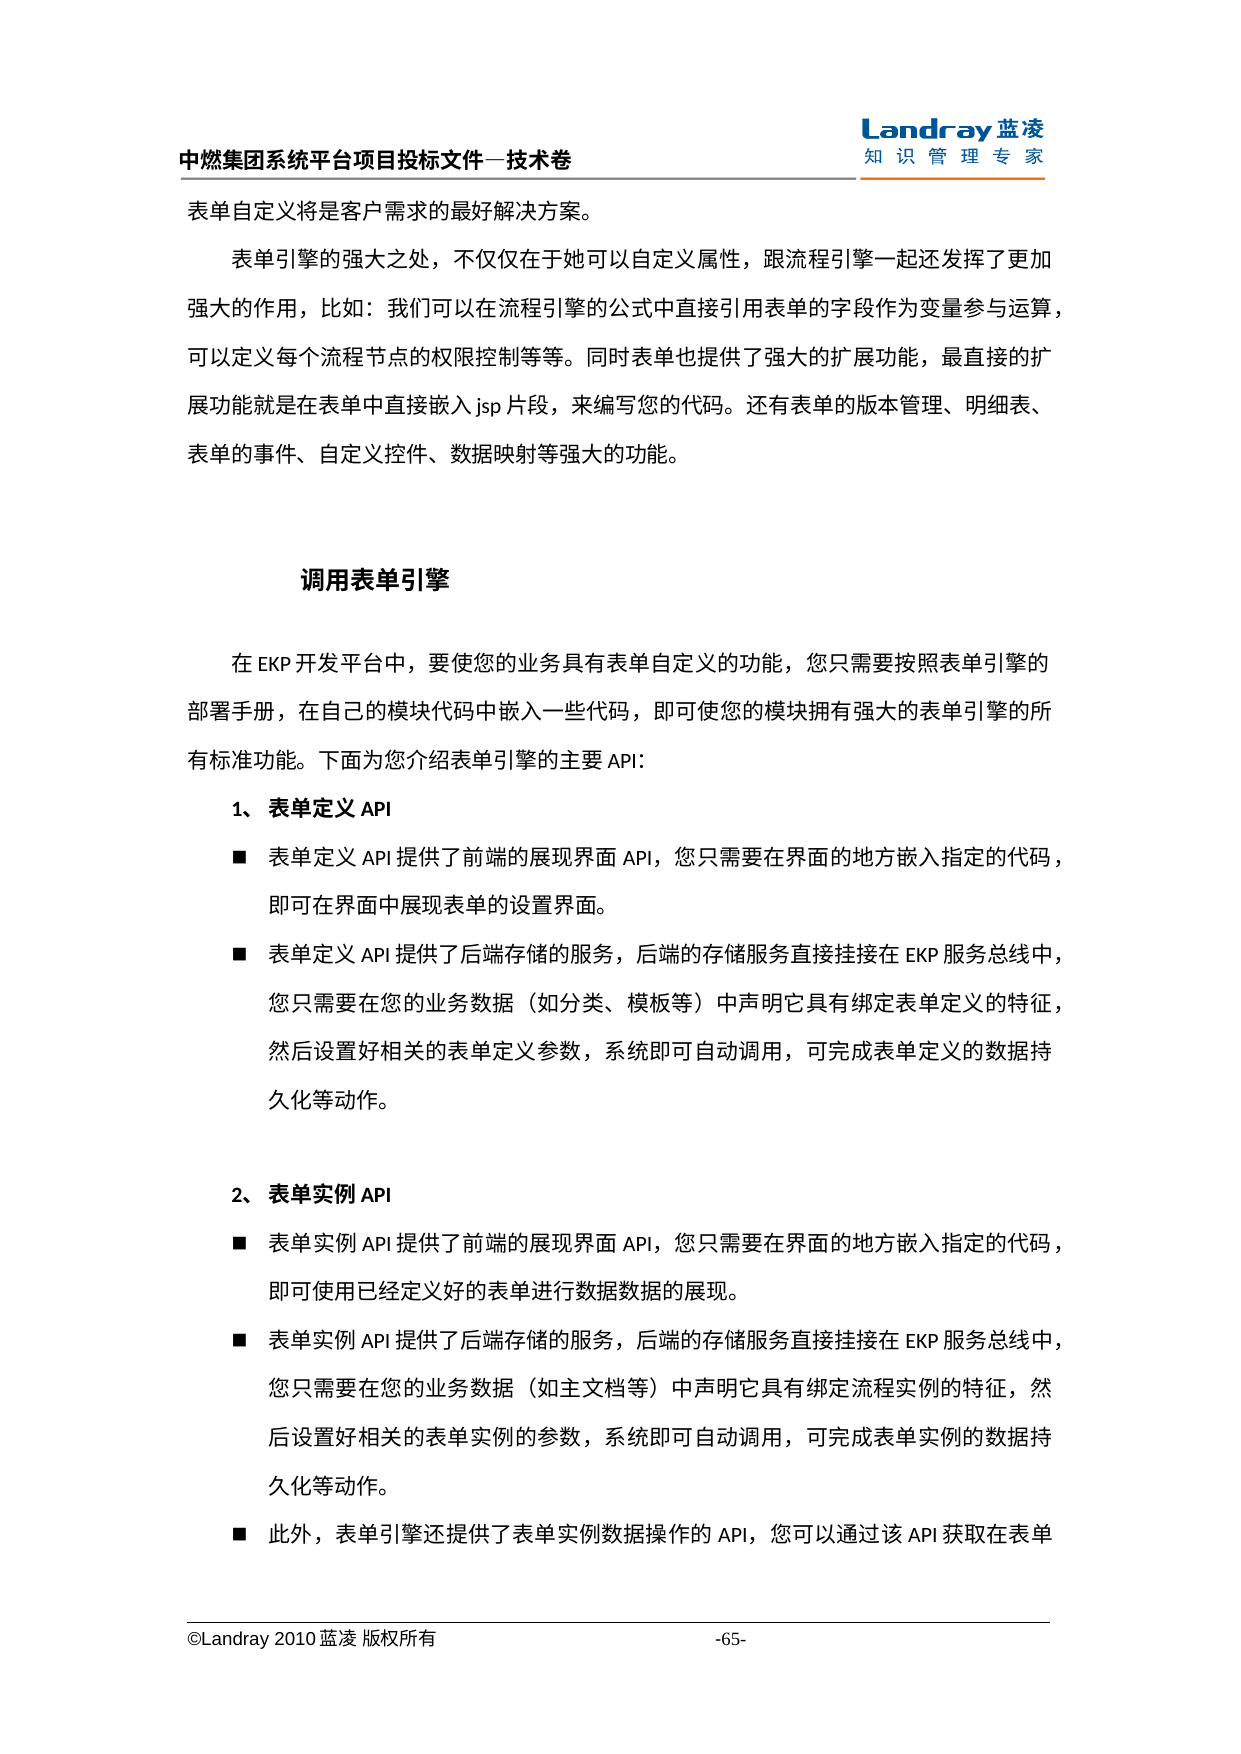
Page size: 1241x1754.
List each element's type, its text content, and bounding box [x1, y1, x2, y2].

list 表单实例API [231, 1177, 1053, 1209]
picture [180, 118, 1045, 180]
list 表单定义API [231, 791, 1053, 823]
subtitle 调用表单引擎 [300, 547, 1053, 612]
list 此外，客户可能已经知道针对不久的将来，当公司制度发生改革的时候，某些特定表单的内容也会随之改变，客户期望这些表单是“活”的，是可以自己配置的。而这个时候，表单自定义将是客户需求的最好解决方案。 [187, 193, 1053, 226]
list 表单定义API提供了前端的展现界面API，您只需要在界面的地方嵌入指定的代码，即可在界面中展现表单的设置界面。 [231, 839, 1053, 921]
list 表单实例API提供了后端存储的服务，后端的存储服务直接挂接在EKP服务总线中，您只需要在您的业务数据（如主文档等）中声明它具有绑定流程实例的特征，然后设置好相关的表单实例的参数，系统即可自动调用，可完成表单实例的数据持久化等动作。 [231, 1322, 1053, 1501]
list 表单实例API提供了前端的展现界面API，您只需要在界面的地方嵌入指定的代码，即可使用已经定义好的表单进行数据数据的展现。 [231, 1225, 1053, 1306]
list 此外，表单引擎还提供了表单实例数据操作的API，您可以通过该API获取在表单中定义的所有属性以及属性的类型，并可获取到每个属性值，或者往属性中写入值等。 [231, 1517, 1053, 1549]
list 表单引擎的强大之处，不仅仅在于她可以自定义属性，跟流程引擎一起还发挥了更加强大的作用，比如：我们可以在流程引擎的公式中直接引用表单的字段作为变量参与运算，可以定义每个流程节点的权限控制等等。同时表单也提供了强大的扩展功能，最直接的扩展功能就是在表单中直接嵌入jsp片段，来编写您的代码。还有表单的版本管理、明细表、表单的事件、自定义控件、数据映射等强大的功能。 [187, 242, 1053, 469]
list 表单定义API提供了后端存储的服务，后端的存储服务直接挂接在EKP服务总线中，您只需要在您的业务数据（如分类、模板等）中声明它具有绑定表单定义的特征，然后设置好相关的表单定义参数，系统即可自动调用，可完成表单定义的数据持久化等动作。 [231, 936, 1053, 1115]
list 在EKP开发平台中，要使您的业务具有表单自定义的功能，您只需要按照表单引擎的部署手册，在自己的模块代码中嵌入一些代码，即可使您的模块拥有强大的表单引擎的所有标准功能。下面为您介绍表单引擎的主要API： [187, 645, 1053, 775]
